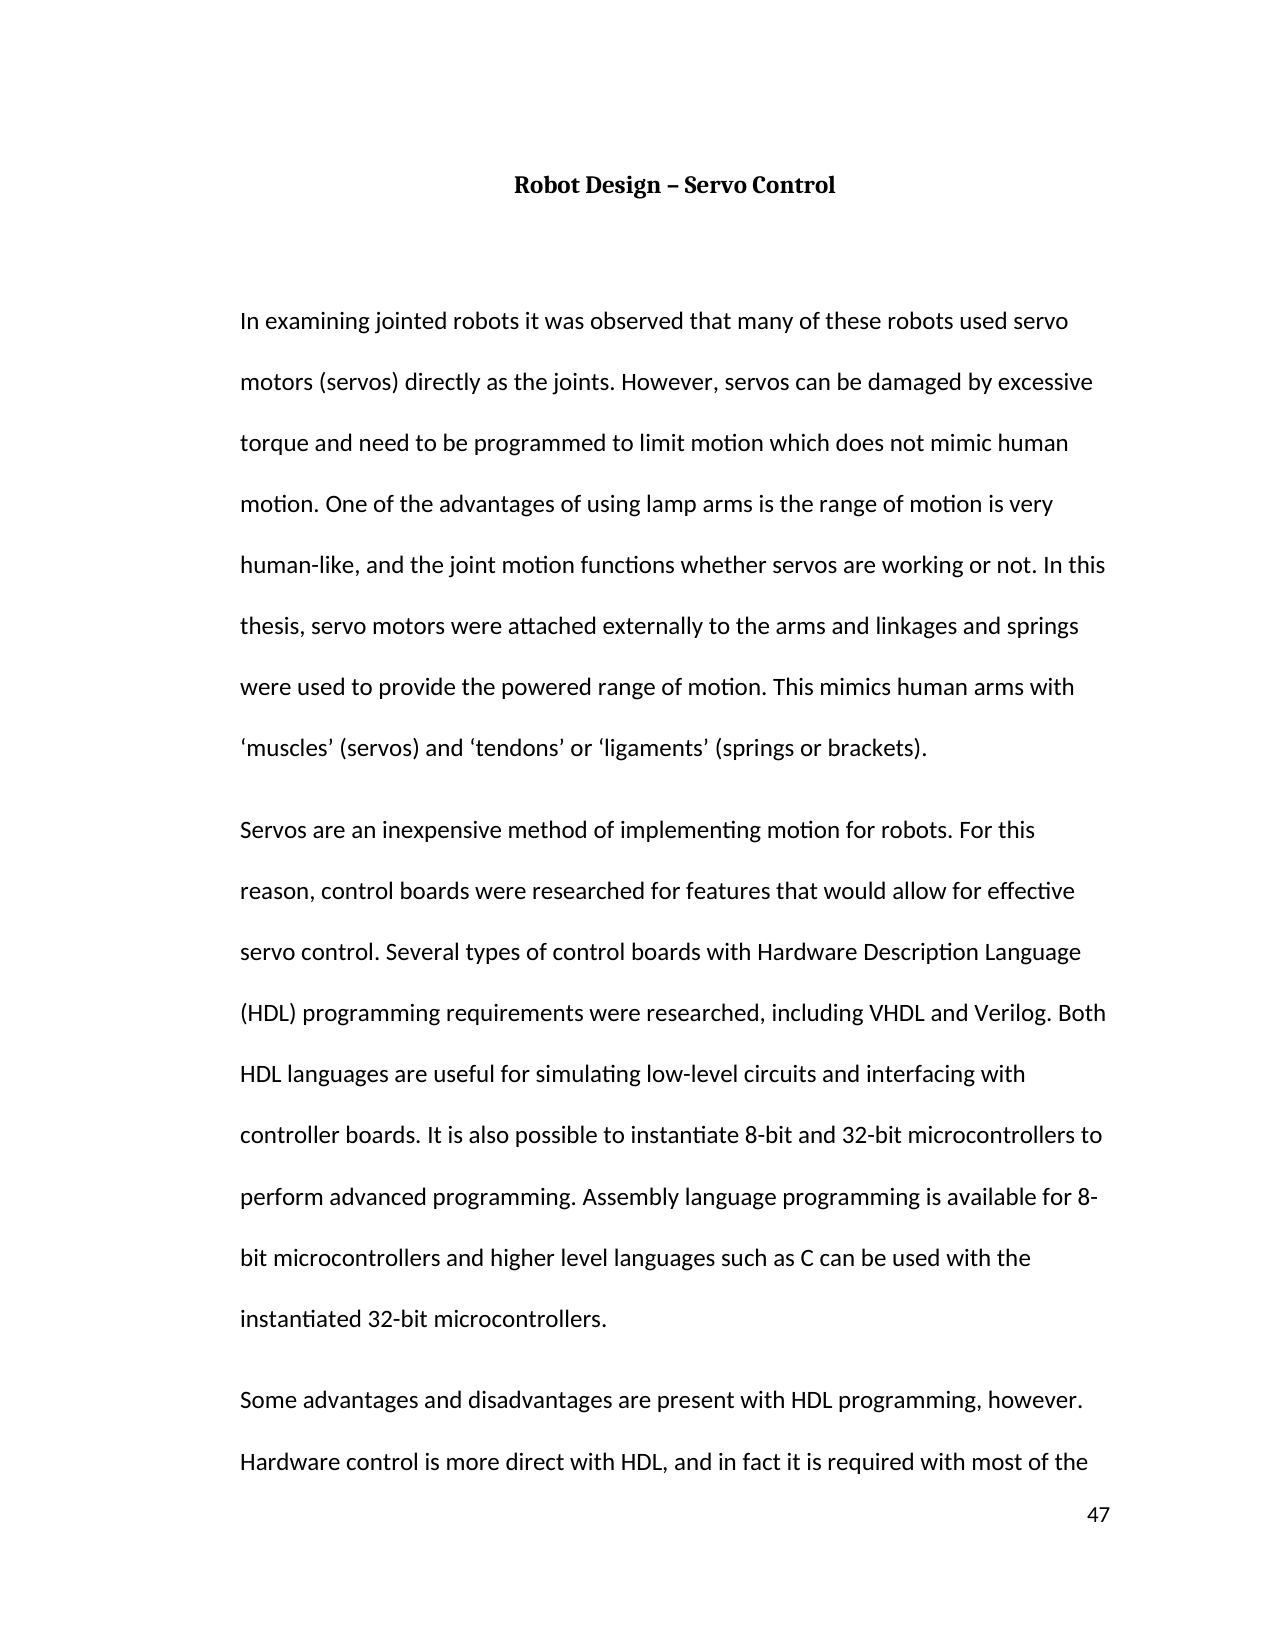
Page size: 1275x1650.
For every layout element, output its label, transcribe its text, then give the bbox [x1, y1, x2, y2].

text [240, 1384, 1110, 1476]
text Servos are an inexpensive method of implementing motion for robots. For this reason, control boards were researched for features that would allow for effective servo control. Several types of control boards with Hardware Description Language (HDL) programming requirements were researched, including VHDL and Verilog. Both HDL languages are useful for simulating low-level circuits and interfacing with controller boards. It is also possible to instantiate 8-bit and 32-bit microcontrollers to perform advanced programming. Assembly language programming is available for 8-bit microcontrollers and higher level languages such as C can be used with the instantiated 32-bit microcontrollers. [240, 814, 1110, 1333]
subtitle Robot Design – Servo Control [240, 171, 1110, 199]
text In examining jointed robots it was observed that many of these robots used servo motors (servos) directly as the joints. However, servos can be damaged by excessive torque and need to be programmed to limit motion which does not mimic human motion. One of the advantages of using lamp arms is the range of motion is very human-like, and the joint motion functions whether servos are working or not. In this thesis, servo motors were attached externally to the arms and linkages and springs were used to provide the powered range of motion. This mimics human arms with ‘muscles’ (servos) and ‘tendons’ or ‘ligaments’ (springs or brackets). [240, 305, 1110, 763]
